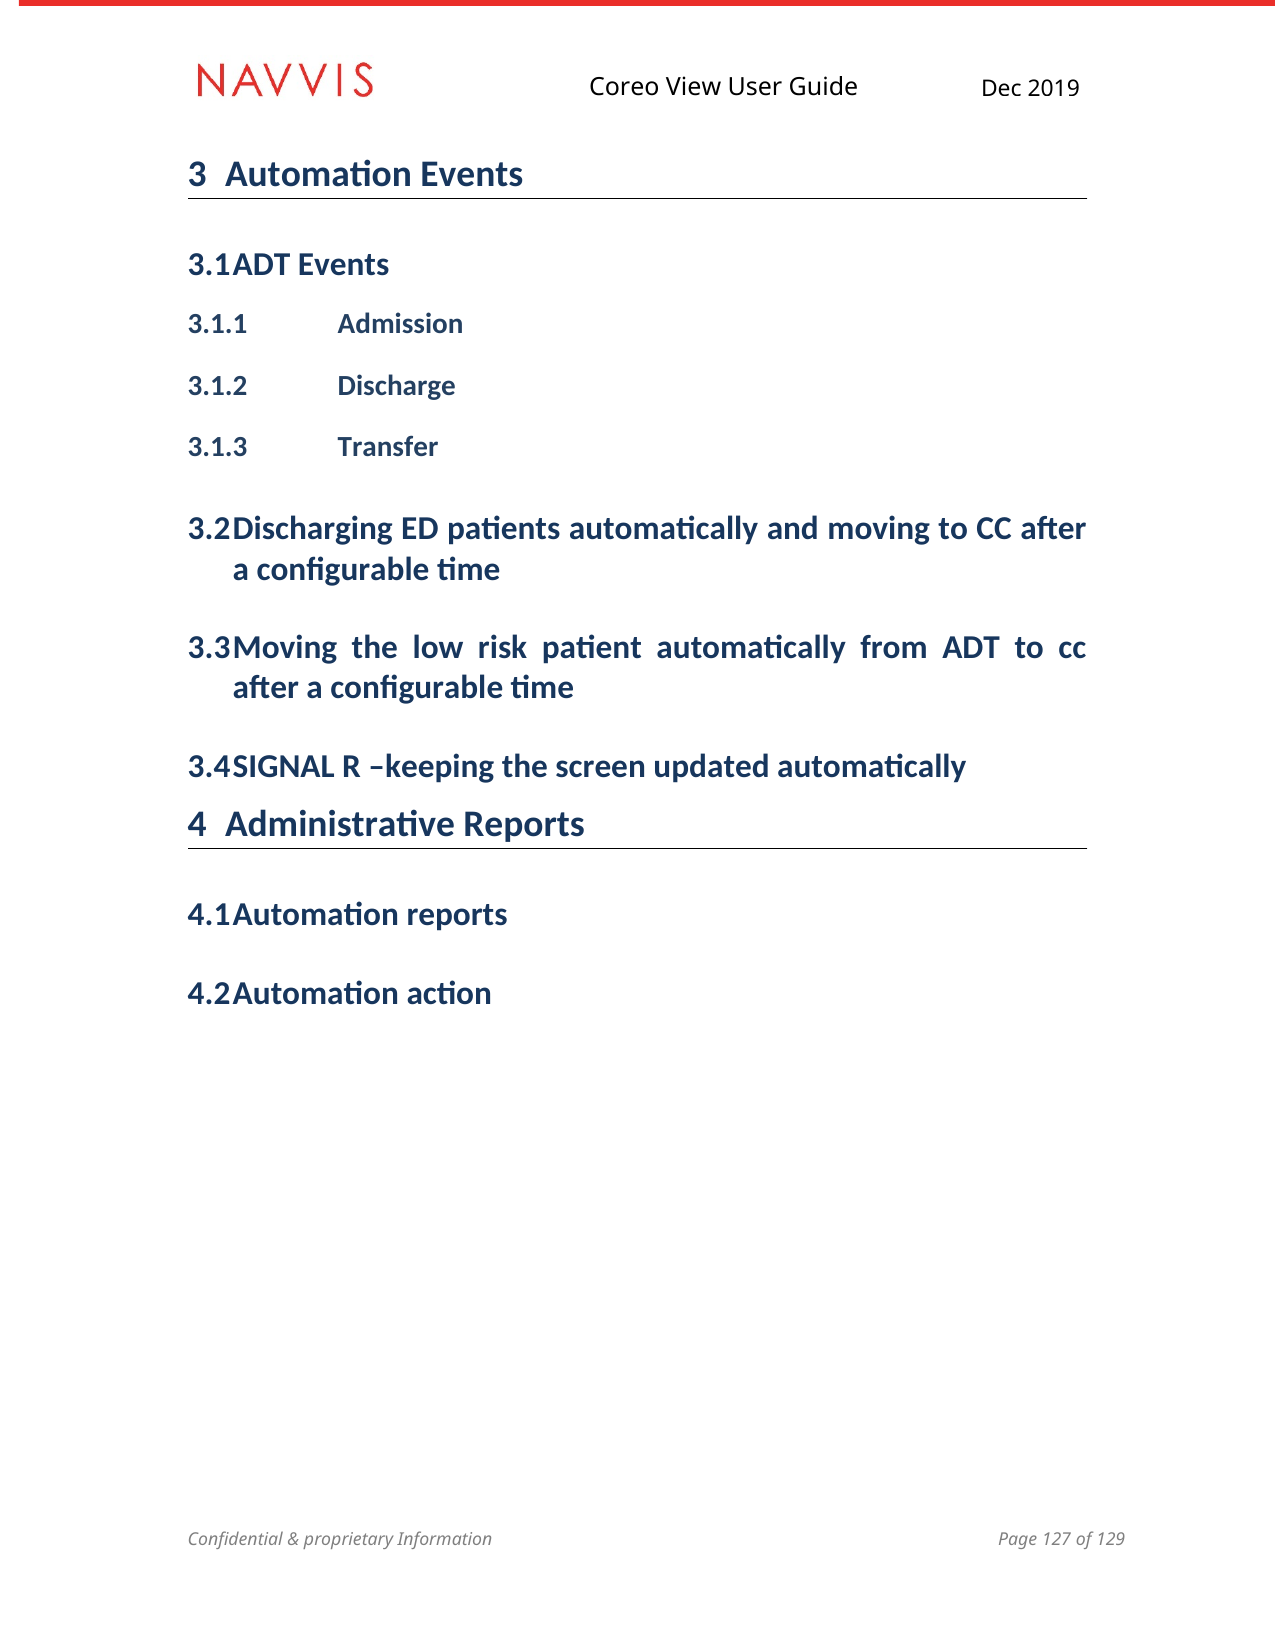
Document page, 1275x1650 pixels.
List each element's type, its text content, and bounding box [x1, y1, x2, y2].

subtitle Admission [187, 305, 1087, 341]
subtitle Automation action [187, 972, 1087, 1012]
subtitle SIGNAL R –keeping the screen updated automatically [187, 745, 1087, 786]
picture [187, 55, 383, 104]
subtitle Moving the low risk patient automatically from ADT to cc after a configurable time [187, 626, 1087, 707]
subtitle Discharging ED patients automatically and moving to CC after a configurable time [187, 507, 1087, 588]
subtitle Automation Events [187, 150, 1087, 199]
subtitle Automation reports [187, 893, 1087, 934]
subtitle Transfer [187, 428, 1087, 464]
subtitle ADT Events [187, 243, 1087, 284]
subtitle Discharge [187, 367, 1087, 402]
subtitle Administrative Reports [187, 800, 1087, 849]
